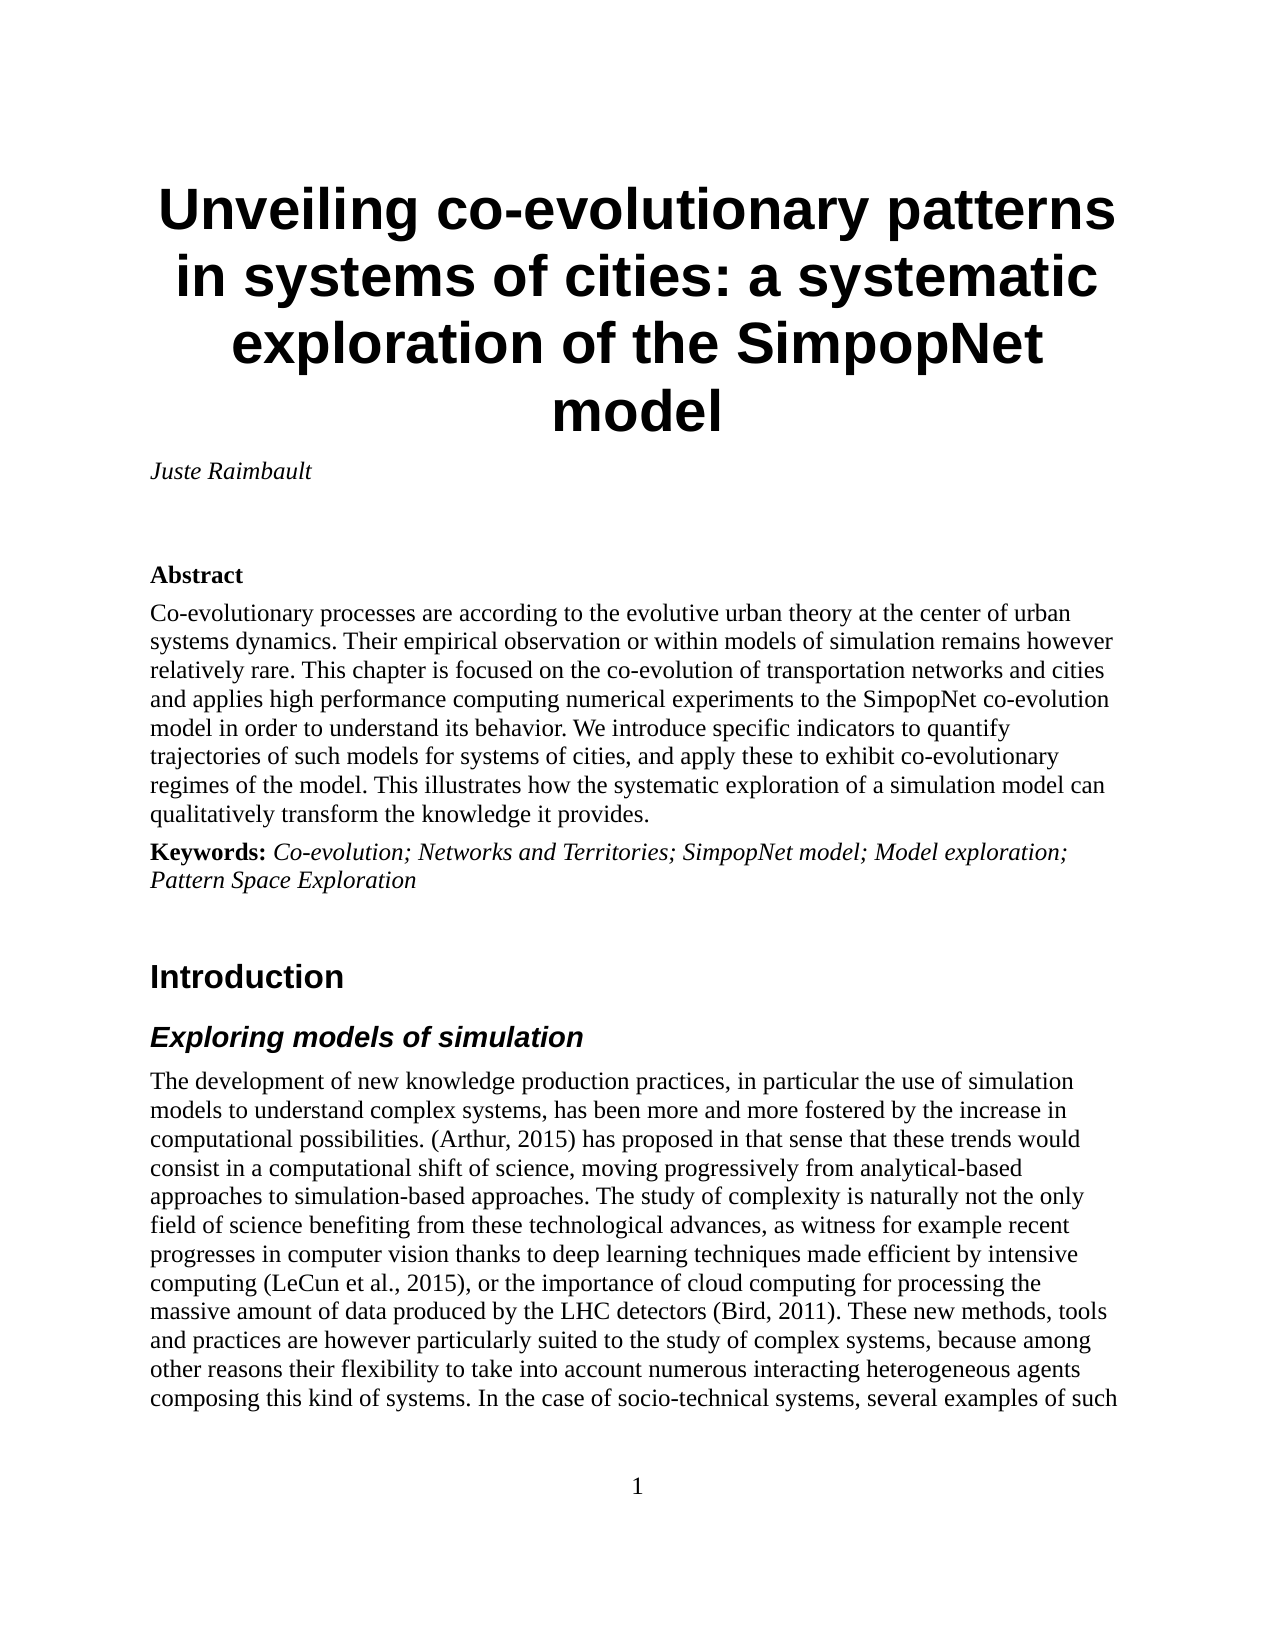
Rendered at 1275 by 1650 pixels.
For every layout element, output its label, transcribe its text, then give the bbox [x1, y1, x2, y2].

text Co-evolutionary processes are according to the evolutive urban theory at the center of urban systems dynamics. Their empirical observation or within models of simulation remains however relatively rare. This chapter is focused on the co-evolution of transportation networks and cities and applies high performance computing numerical experiments to the SimpopNet co-evolution model in order to understand its behavior. We introduce specific indicators to quantify trajectories of such models for systems of cities, and apply these to exhibit co-evolutionary regimes of the model. This illustrates how the systematic exploration of a simulation model can qualitatively transform the knowledge it provides. [150, 598, 1125, 828]
title Unveiling co-evolutionary patterns in systems of cities: a systematic exploration of the SimpopNet model [150, 175, 1125, 443]
text Abstract [150, 560, 1125, 589]
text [150, 1066, 1125, 1411]
subtitle Introduction [150, 957, 1125, 995]
text Juste Raimbault [150, 456, 1125, 484]
text Keywords: Co-evolution; Networks and Territories; SimpopNet model; Model exploration; Pattern Space Exploration [150, 837, 1125, 894]
subtitle Exploring models of simulation [150, 1020, 1125, 1054]
